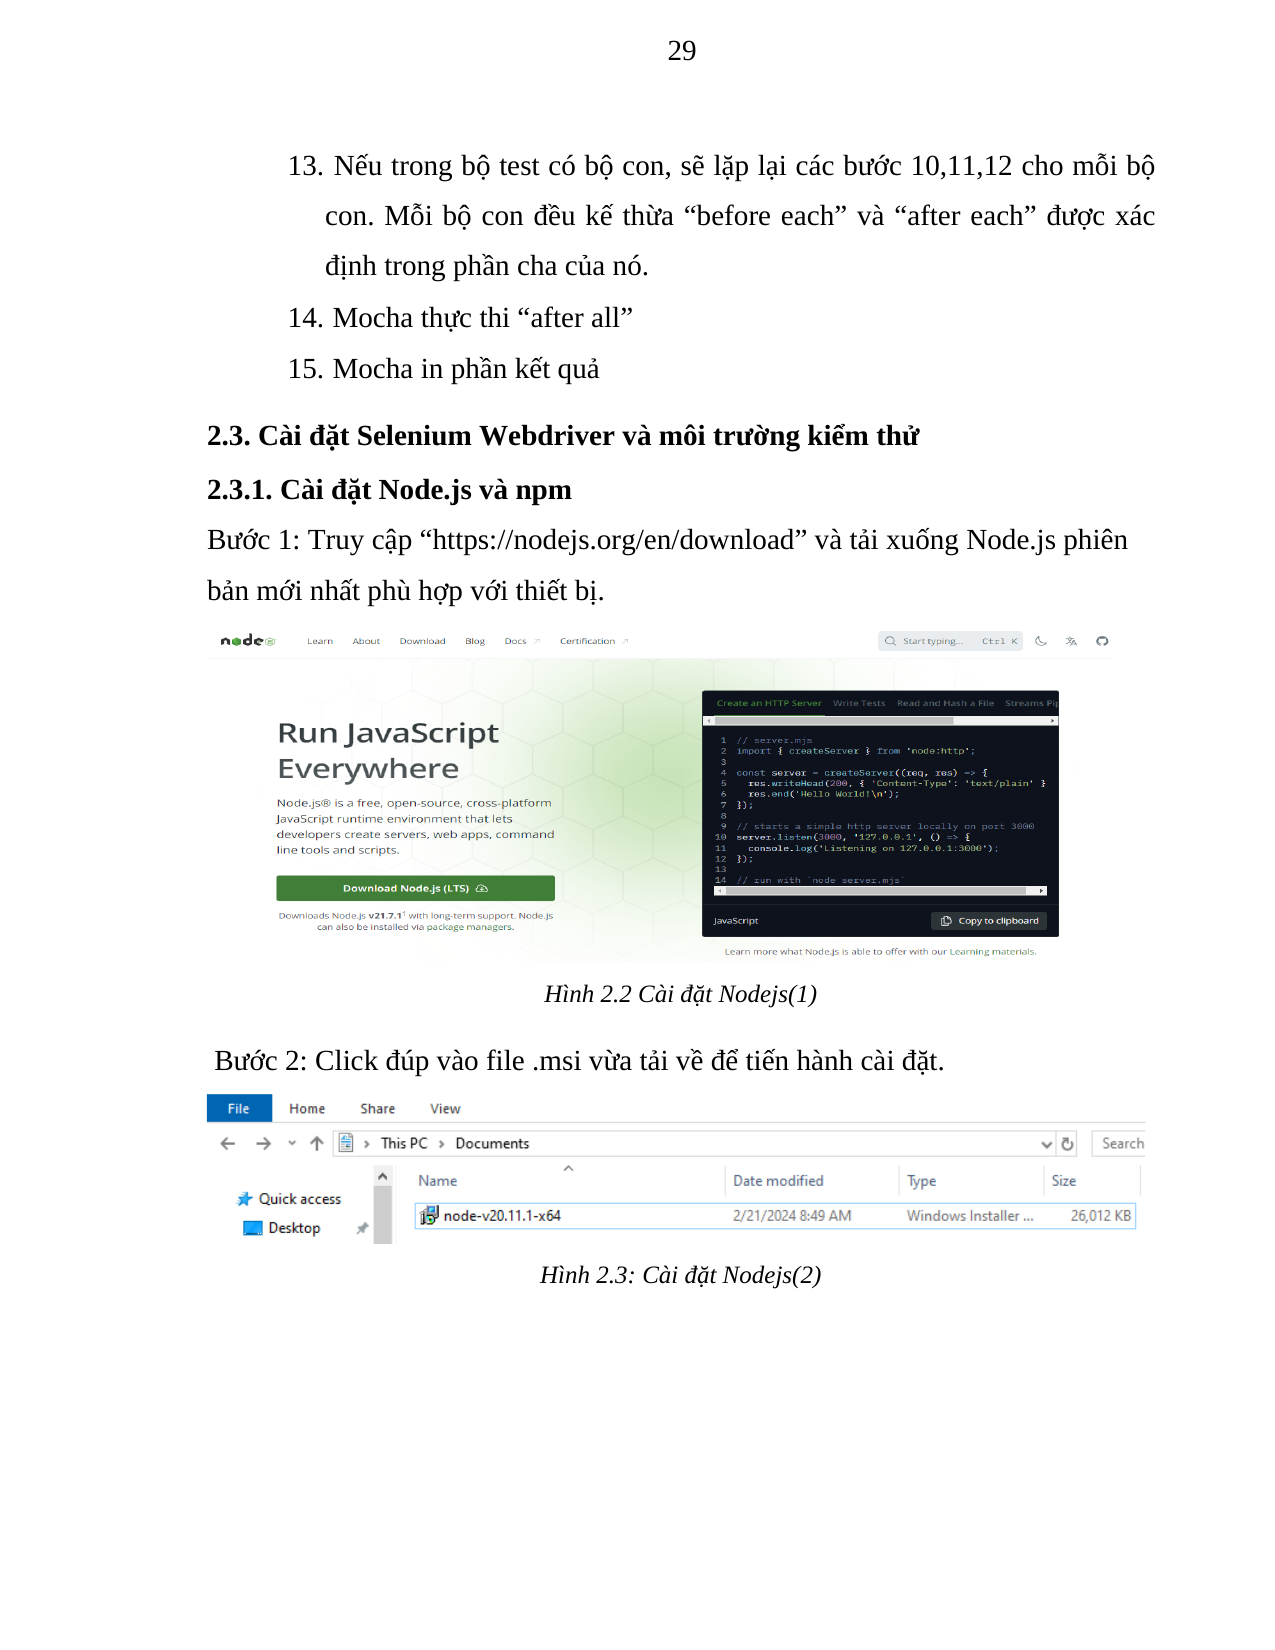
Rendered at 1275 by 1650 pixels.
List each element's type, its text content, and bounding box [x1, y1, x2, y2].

subtitle 2.3.1. Cài đặt Node.js và npm [207, 472, 1157, 506]
text Hình 2.2 Cài đặt Nodejs(1) [207, 979, 1157, 1008]
picture [206, 623, 1113, 963]
subtitle 2.3. Cài đặt Selenium Webdriver và môi trường kiểm thử [207, 418, 1157, 451]
picture [206, 1093, 1146, 1244]
list Nếu trong bộ test có bộ con, sẽ lặp lại các bước 10,11,12 cho mỗi bộ con. Mỗi bộ con đều kế thừa “before each” và “after each” được xác định trong phần cha của nó. [287, 148, 1157, 282]
list Mocha in phần kết quả [287, 351, 1157, 385]
text Hình 2.3: Cài đặt Nodejs(2) [207, 1260, 1157, 1289]
list Mocha thực thi “after all” [287, 300, 1157, 333]
